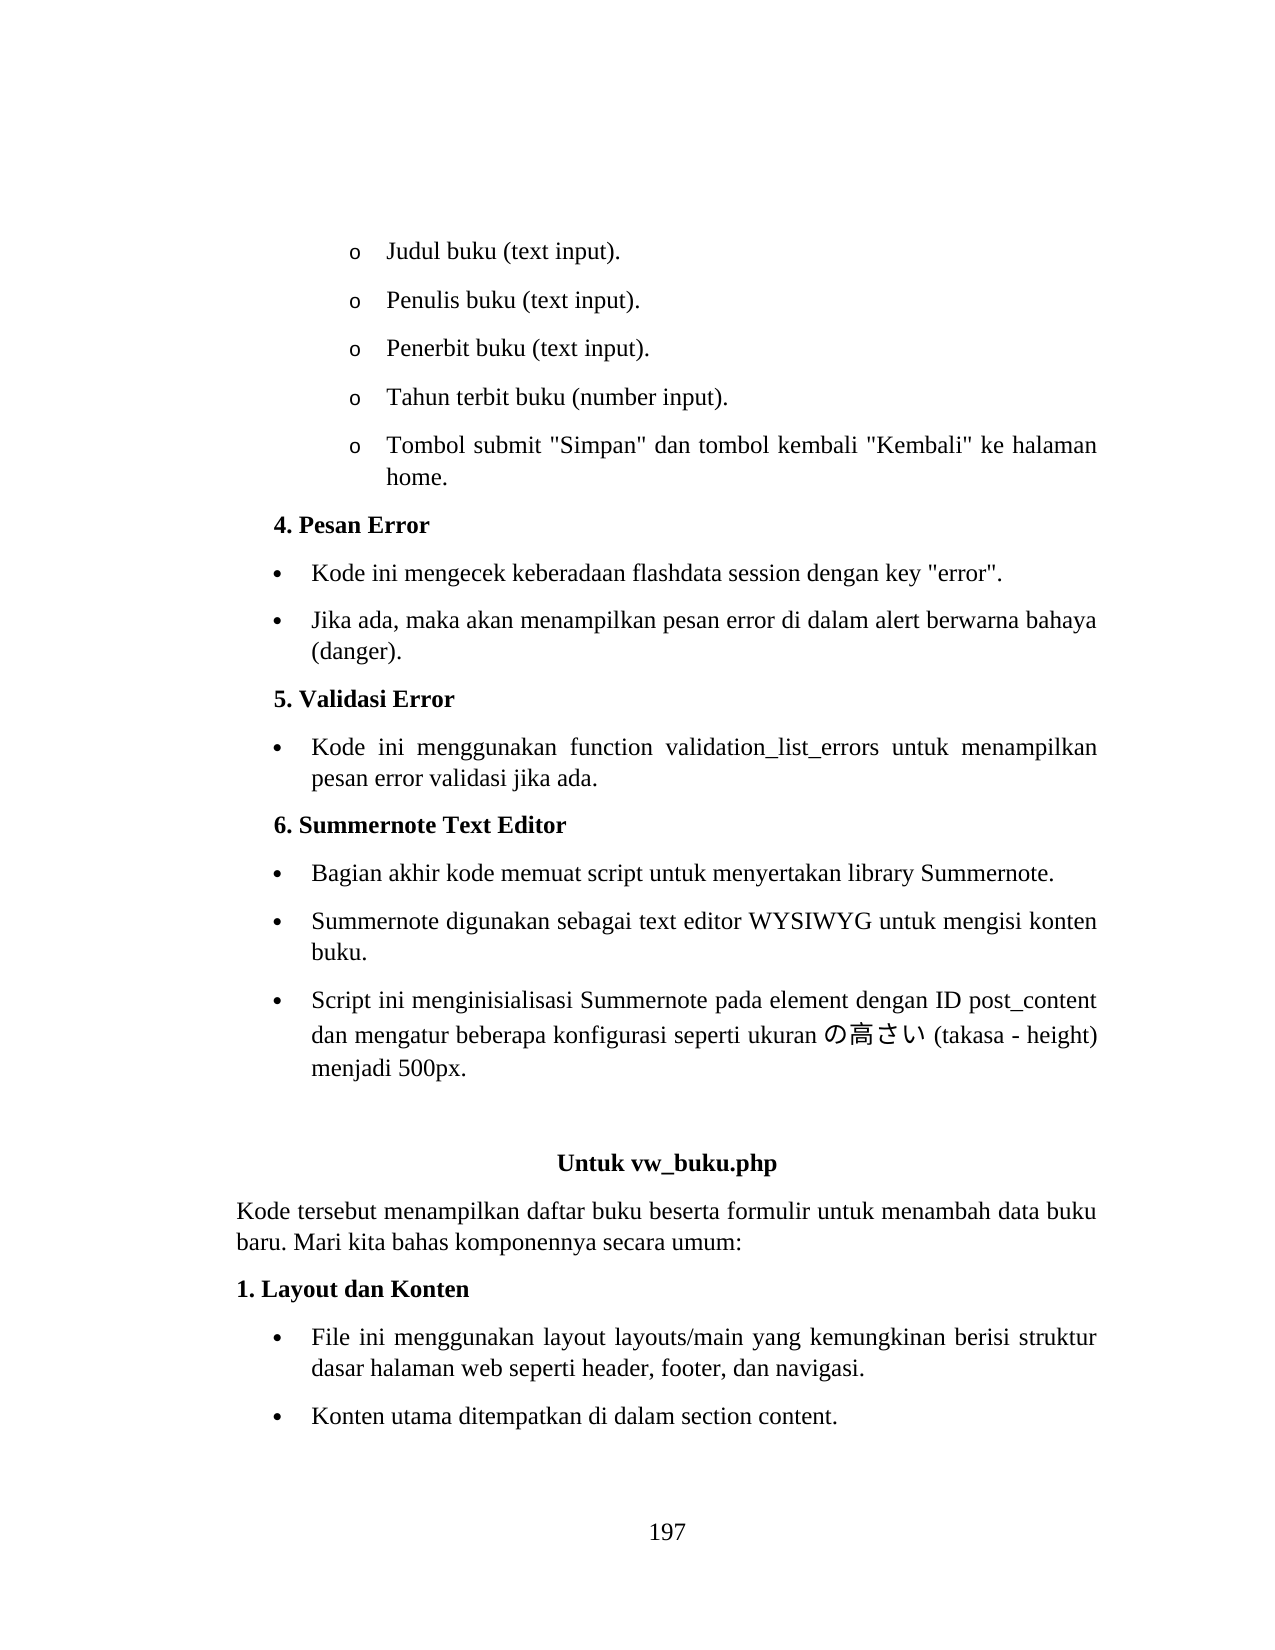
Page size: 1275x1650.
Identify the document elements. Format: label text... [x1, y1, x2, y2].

text 6. Summernote Text Editor [274, 811, 1098, 839]
list Script ini menginisialisasi Summernote pada element dengan ID post_content dan mengatur beberapa konfigurasi seperti ukuranの高さい (takasa - height) menjadi 500px. [274, 985, 1098, 1081]
list Tahun terbit buku (number input). [349, 382, 1098, 411]
text Untuk vw_buku.php [236, 1148, 1098, 1177]
text 5. Validasi Error [274, 684, 1098, 713]
list Bagian akhir kode memuat script untuk menyertakan library Summernote. [274, 858, 1098, 887]
list Tombol submit "Simpan" dan tombol kembali "Kembali" ke halaman home. [349, 430, 1098, 491]
list Penerbit buku (text input). [349, 333, 1098, 363]
list File ini menggunakan layout layouts/main yang kemungkinan berisi struktur dasar halaman web seperti header, footer, dan navigasi. [274, 1322, 1098, 1382]
list Kode ini mengecek keberadaan flashdata session dengan key "error". [274, 558, 1098, 586]
list Summernote digunakan sebagai text editor WYSIWYG untuk mengisi konten buku. [274, 906, 1098, 966]
text 4. Pesan Error [274, 510, 1098, 539]
list Konten utama ditempatkan di dalam section content. [274, 1401, 1098, 1430]
text 1. Layout dan Konten [236, 1274, 1098, 1303]
list Judul buku (text input). [349, 236, 1098, 266]
text Kode tersebut menampilkan daftar buku beserta formulir untuk menambah data buku baru. Mari kita bahas komponennya secara umum: [236, 1196, 1098, 1256]
list Jika ada, maka akan menampilkan pesan error di dalam alert berwarna bahaya (danger). [274, 605, 1098, 665]
list Kode ini menggunakan function validation_list_errors untuk menampilkan pesan error validasi jika ada. [274, 732, 1098, 792]
list Penulis buku (text input). [349, 285, 1098, 314]
